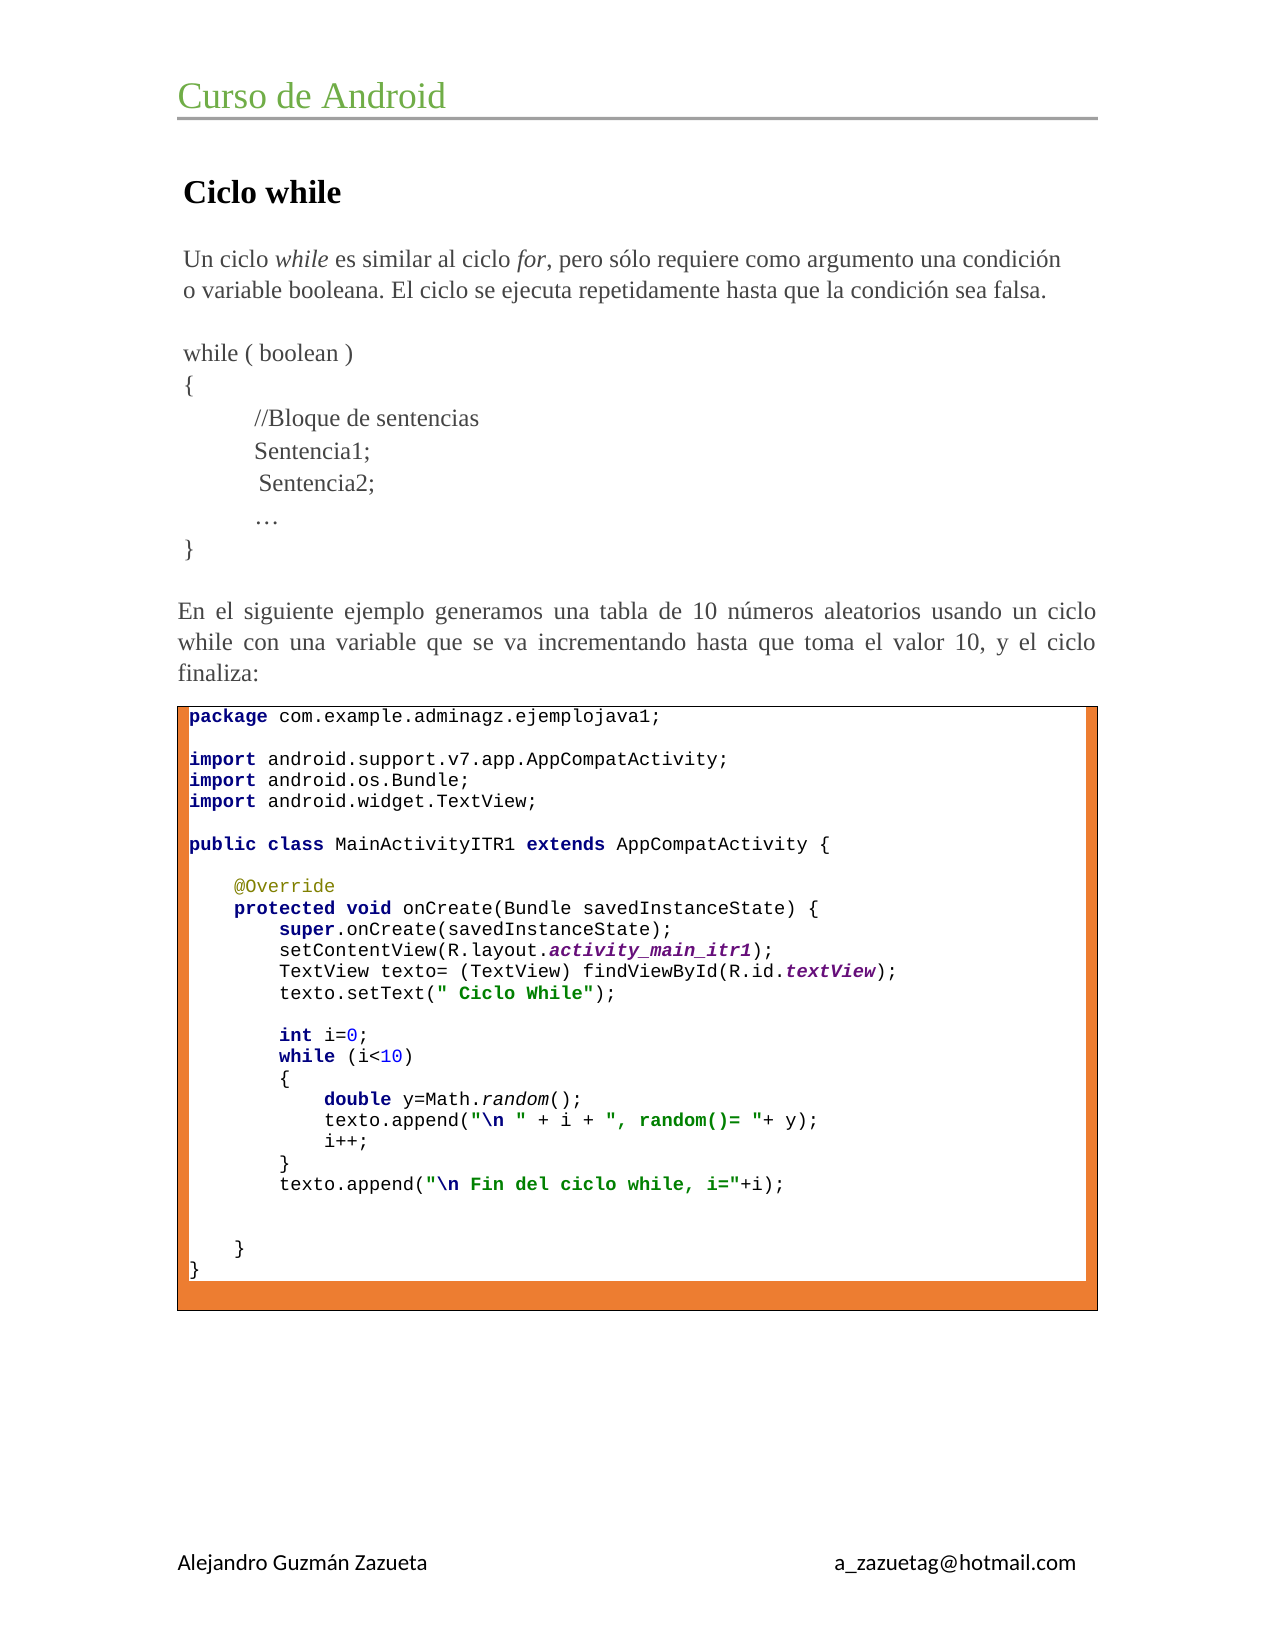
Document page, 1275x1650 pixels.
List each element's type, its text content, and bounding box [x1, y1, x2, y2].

text //Bloque de sentencias [177, 403, 1098, 432]
subtitle Ciclo while [183, 173, 1098, 211]
text En el siguiente ejemplo generamos una tabla de 10 números aleatorios usando un ciclo while con una variable que se va incrementando hasta que toma el valor 10, y el ciclo finaliza: [177, 596, 1098, 687]
text … [177, 501, 1098, 530]
text Sentencia2; [258, 468, 1075, 497]
table_header package com.example.adminagz.ejemplojava1; import android.support.v7.app.AppCompatActivity; import android.os.Bundle; import android.widget.TextView; public class MainActivityITR1 extends AppCompatActivity { @Override protected void onCreate(Bundle savedInstanceState) { super.onCreate(savedInstanceState); setContentView(R.layout.activity_main_itr1); TextView texto= (TextView) findViewById(R.id.textView); texto.setText(" Ciclo While"); int i=0; while (i<10) { double y=Math.random(); texto.append("\n " + i + ", random()= "+ y); i++; } texto.append("\n Fin del ciclo while, i="+i); } } [178, 707, 1097, 1310]
text { [183, 371, 1075, 399]
text Un ciclo while es similar al ciclo for, pero sólo requiere como argumento una condición o variable booleana. El ciclo se ejecuta repetidamente hasta que la condición sea falsa. [183, 244, 1075, 304]
text } [183, 534, 1075, 562]
text Sentencia1; [177, 436, 1098, 464]
text while ( boolean ) [183, 338, 1075, 367]
